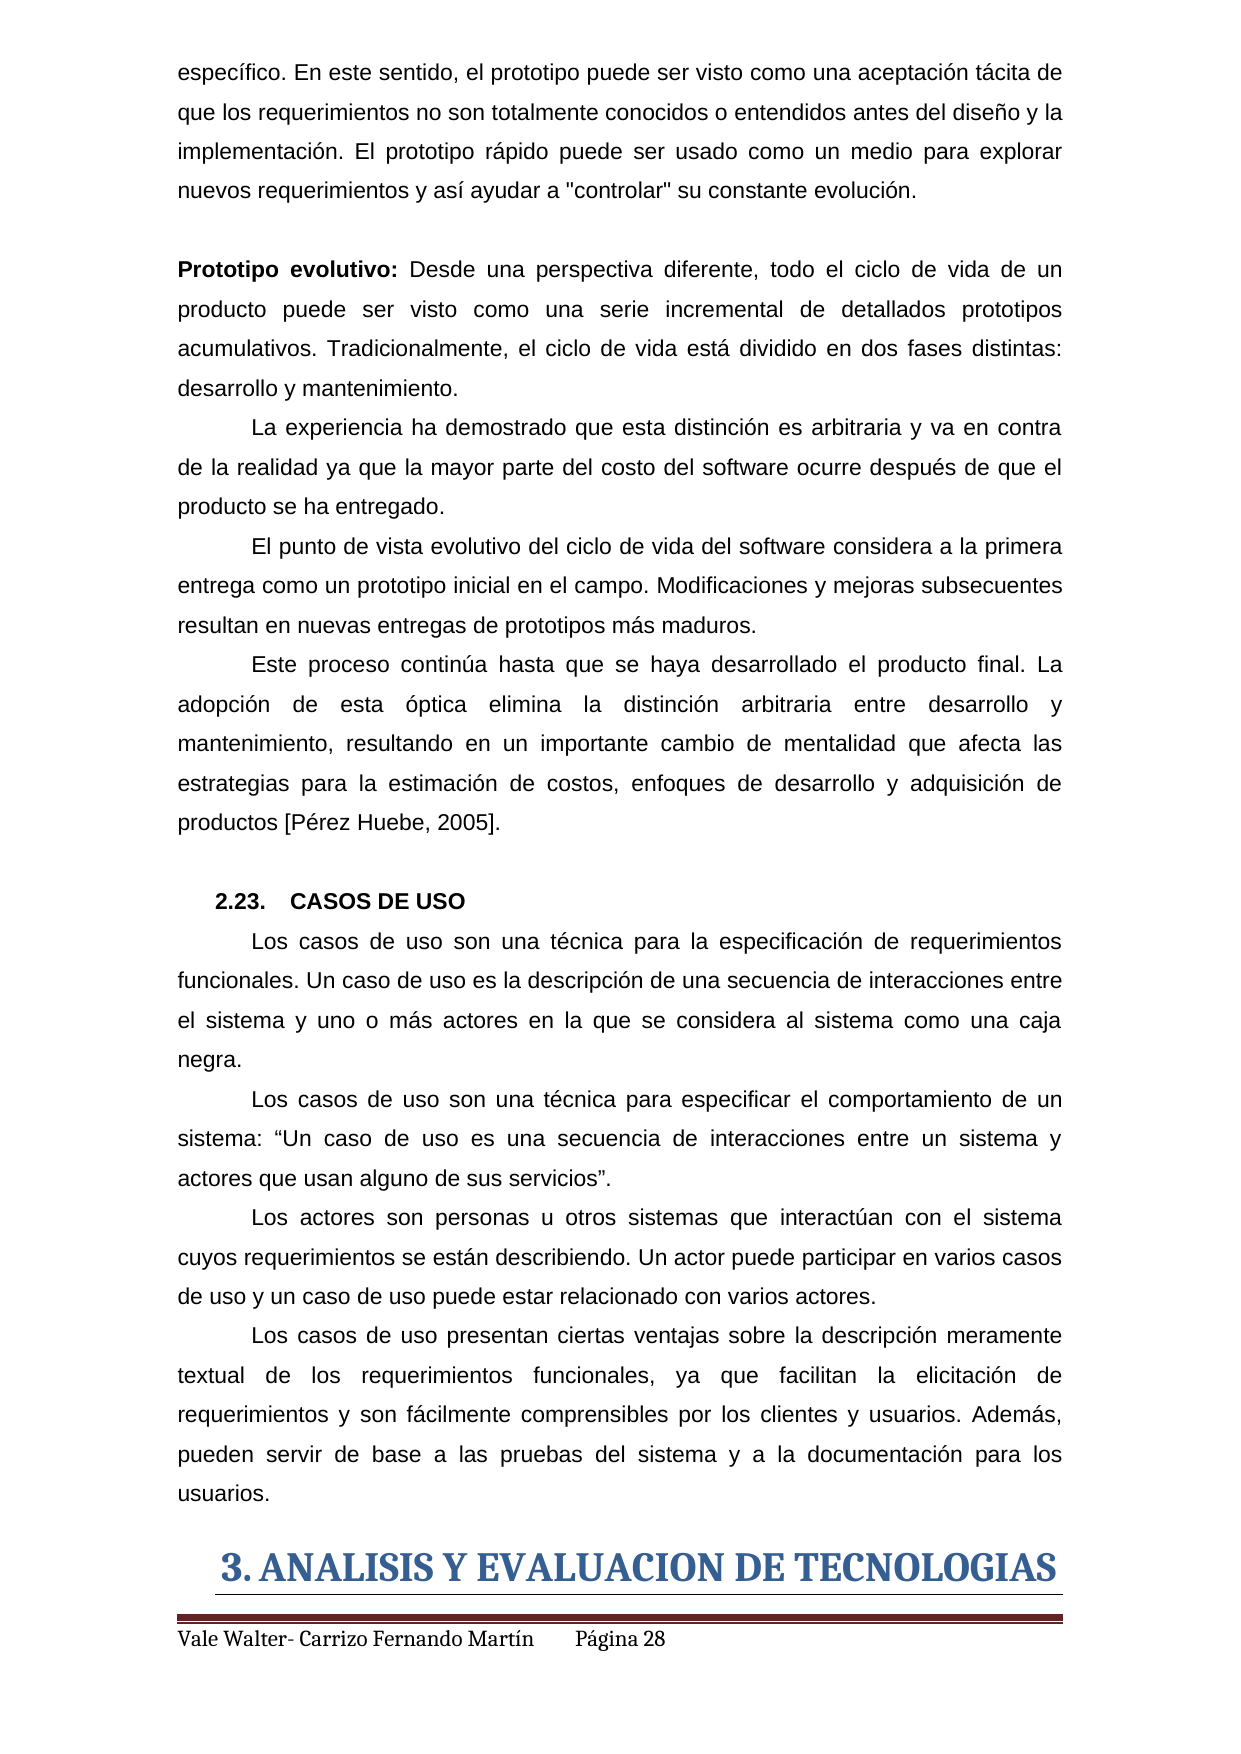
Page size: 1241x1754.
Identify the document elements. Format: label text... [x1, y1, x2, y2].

text Los casos de uso presentan ciertas ventajas sobre la descripción meramente textual de los requerimientos funcionales, ya que facilitan la elicitación de requerimientos y son fácilmente comprensibles por los clientes y usuarios. Además, pueden servir de base a las pruebas del sistema y a la documentación para los usuarios. [177, 1322, 1063, 1507]
list CASOS DE USO [215, 888, 1063, 914]
text Este proceso continúa hasta que se haya desarrollado el producto final. La adopción de esta óptica elimina la distinción arbitraria entre desarrollo y mantenimiento, resultando en un importante cambio de mentalidad que afecta las estrategias para la estimación de costos, enfoques de desarrollo y adquisición de productos [Pérez Huebe, 2005]. [177, 651, 1063, 836]
text La experiencia ha demostrado que esta distinción es arbitraria y va en contra de la realidad ya que la mayor parte del costo del software ocurre después de que el producto se ha entregado. [177, 414, 1063, 520]
list ANALISIS Y EVALUACION DE TECNOLOGIAS [215, 1544, 1063, 1594]
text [177, 59, 1063, 204]
text Prototipo evolutivo: Desde una perspectiva diferente, todo el ciclo de vida de un producto puede ser visto como una serie incremental de detallados prototipos acumulativos. Tradicionalmente, el ciclo de vida está dividido en dos fases distintas: desarrollo y mantenimiento. [177, 256, 1063, 401]
text El punto de vista evolutivo del ciclo de vida del software considera a la primera entrega como un prototipo inicial en el campo. Modificaciones y mejoras subsecuentes resultan en nuevas entregas de prototipos más maduros. [177, 533, 1063, 638]
text Los actores son personas u otros sistemas que interactúan con el sistema cuyos requerimientos se están describiendo. Un actor puede participar en varios casos de uso y un caso de uso puede estar relacionado con varios actores. [177, 1204, 1063, 1309]
text Los casos de uso son una técnica para especificar el comportamiento de un sistema: “Un caso de uso es una secuencia de interacciones entre un sistema y actores que usan alguno de sus servicios”. [177, 1086, 1063, 1191]
text Los casos de uso son una técnica para la especificación de requerimientos funcionales. Un caso de uso es la descripción de una secuencia de interacciones entre el sistema y uno o más actores en la que se considera al sistema como una caja negra. [177, 928, 1063, 1072]
